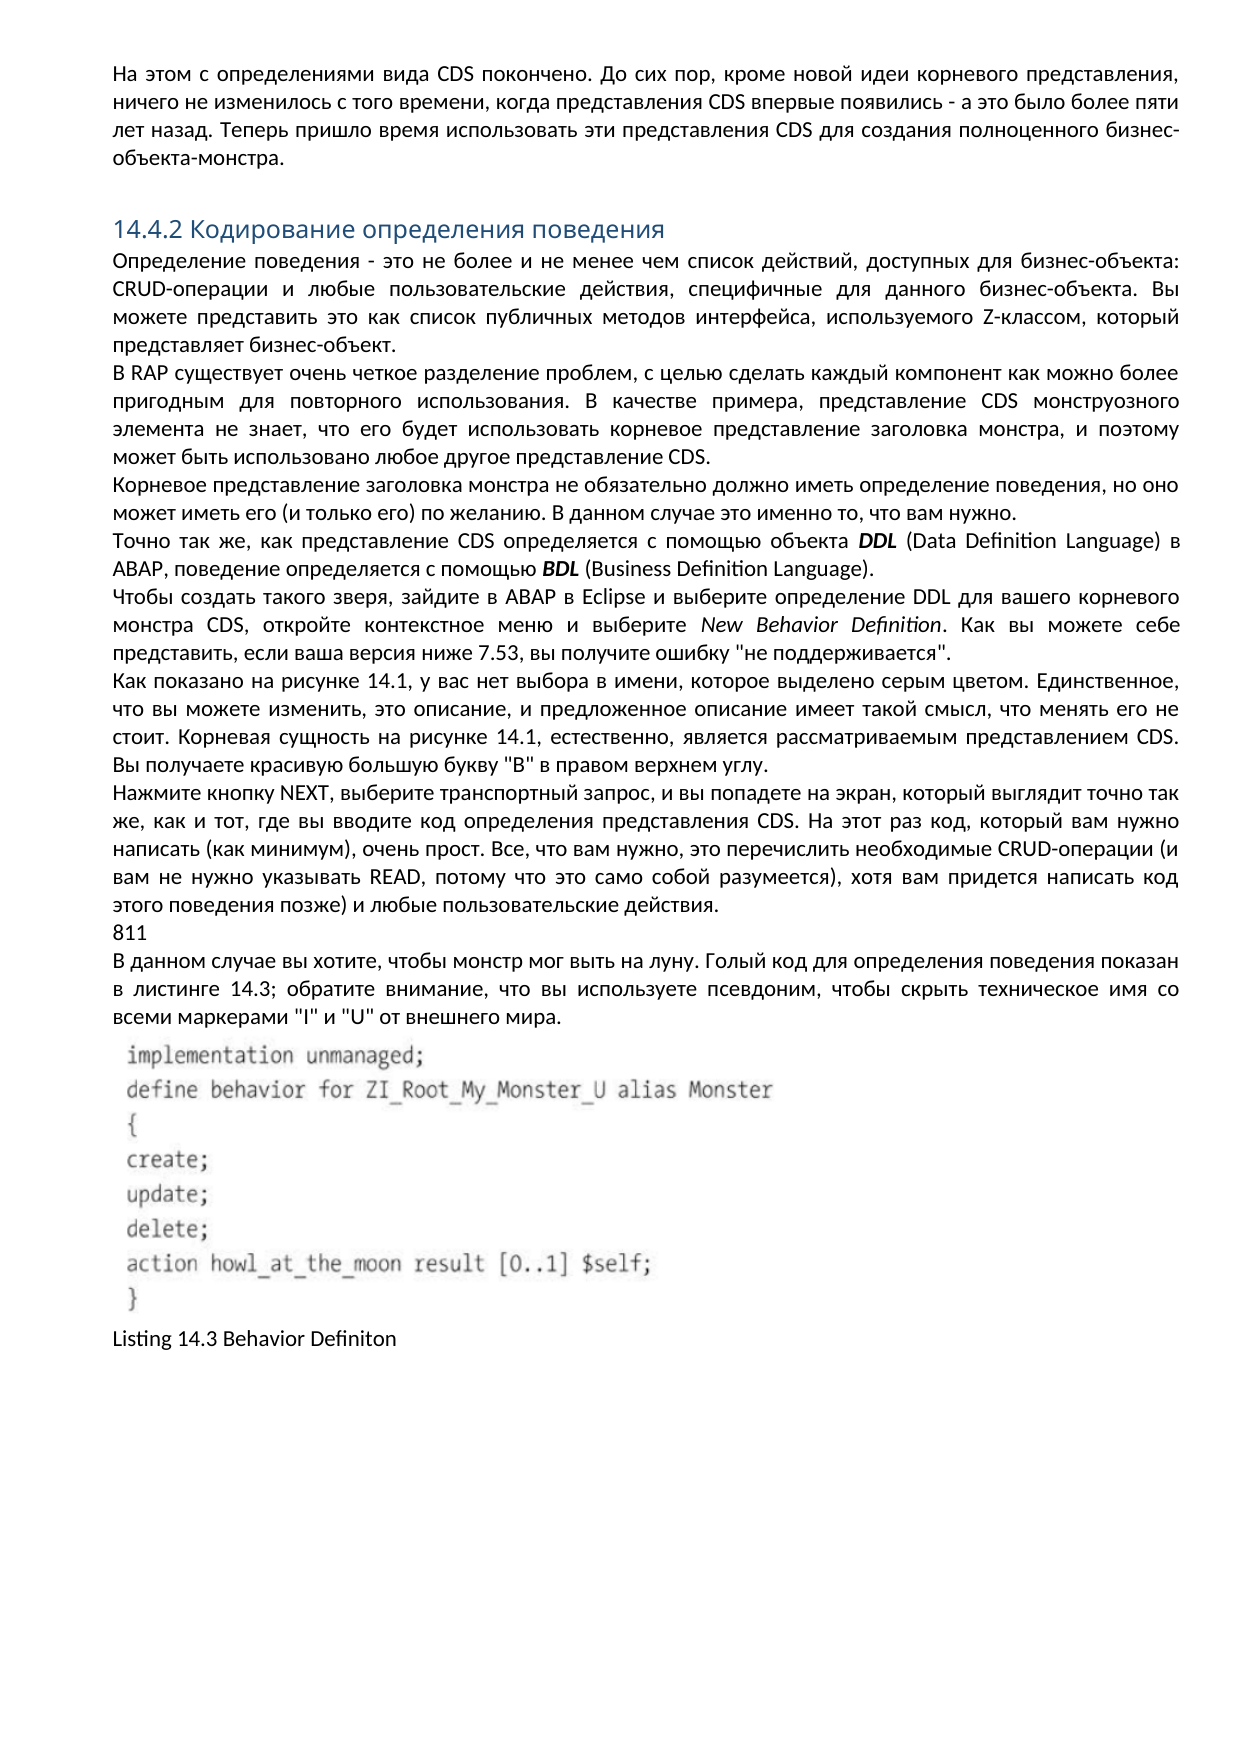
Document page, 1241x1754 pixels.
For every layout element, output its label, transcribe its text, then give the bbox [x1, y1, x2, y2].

text Listing 14.3 Behavior Definiton [112, 1325, 1181, 1352]
text В данном случае вы хотите, чтобы монстр мог выть на луну. Голый код для определения поведения показан в листинге 14.3; обратите внимание, что вы используете псевдоним, чтобы скрыть техническое имя со всеми маркерами "I" и "U" от внешнего мира. [112, 946, 1181, 1030]
subtitle 14.4.2 Кодирование определения поведения [112, 212, 1181, 246]
text В RAP существует очень четкое разделение проблем, с целью сделать каждый компонент как можно более пригодным для повторного использования. В качестве примера, представление CDS монструозного элемента не знает, что его будет использовать корневое представление заголовка монстра, и поэтому может быть использовано любое другое представление CDS. [112, 358, 1181, 470]
text Чтобы создать такого зверя, зайдите в ABAP в Eclipse и выберите определение DDL для вашего корневого монстра CDS, откройте контекстное меню и выберите New Behavior Definition. Как вы можете себе представить, если ваша версия ниже 7.53, вы получите ошибку "не поддерживается". [112, 582, 1181, 666]
text Определение поведения - это не более и не менее чем список действий, доступных для бизнес-объекта: CRUD-операции и любые пользовательские действия, специфичные для данного бизнес-объекта. Вы можете представить это как список публичных методов интерфейса, используемого Z-классом, который представляет бизнес-объект. [112, 246, 1181, 358]
text Корневое представление заголовка монстра не обязательно должно иметь определение поведения, но оно может иметь его (и только его) по желанию. В данном случае это именно то, что вам нужно. [112, 470, 1181, 526]
text На этом с определениями вида CDS покончено. До сих пор, кроме новой идеи корневого представления, ничего не изменилось с того времени, когда представления CDS впервые появились - а это было более пяти лет назад. Теперь пришло время использовать эти представления CDS для создания полноценного бизнес-объекта-монстра. [112, 59, 1181, 171]
picture [112, 1030, 1182, 1325]
text Точно так же, как представление CDS определяется с помощью объекта DDL (Data Definition Language) в ABAP, поведение определяется с помощью BDL (Business Definition Language). [112, 526, 1181, 582]
text Нажмите кнопку NEXT, выберите транспортный запрос, и вы попадете на экран, который выглядит точно так же, как и тот, где вы вводите код определения представления CDS. На этот раз код, который вам нужно написать (как минимум), очень прост. Все, что вам нужно, это перечислить необходимые CRUD-операции (и вам не нужно указывать READ, потому что это само собой разумеется), хотя вам придется написать код этого поведения позже) и любые пользовательские действия. [112, 778, 1181, 918]
text Как показано на рисунке 14.1, у вас нет выбора в имени, которое выделено серым цветом. Единственное, что вы можете изменить, это описание, и предложенное описание имеет такой смысл, что менять его не стоит. Корневая сущность на рисунке 14.1, естественно, является рассматриваемым представлением CDS. Вы получаете красивую большую букву "B" в правом верхнем углу. [112, 666, 1181, 778]
text 811 [112, 918, 1181, 946]
